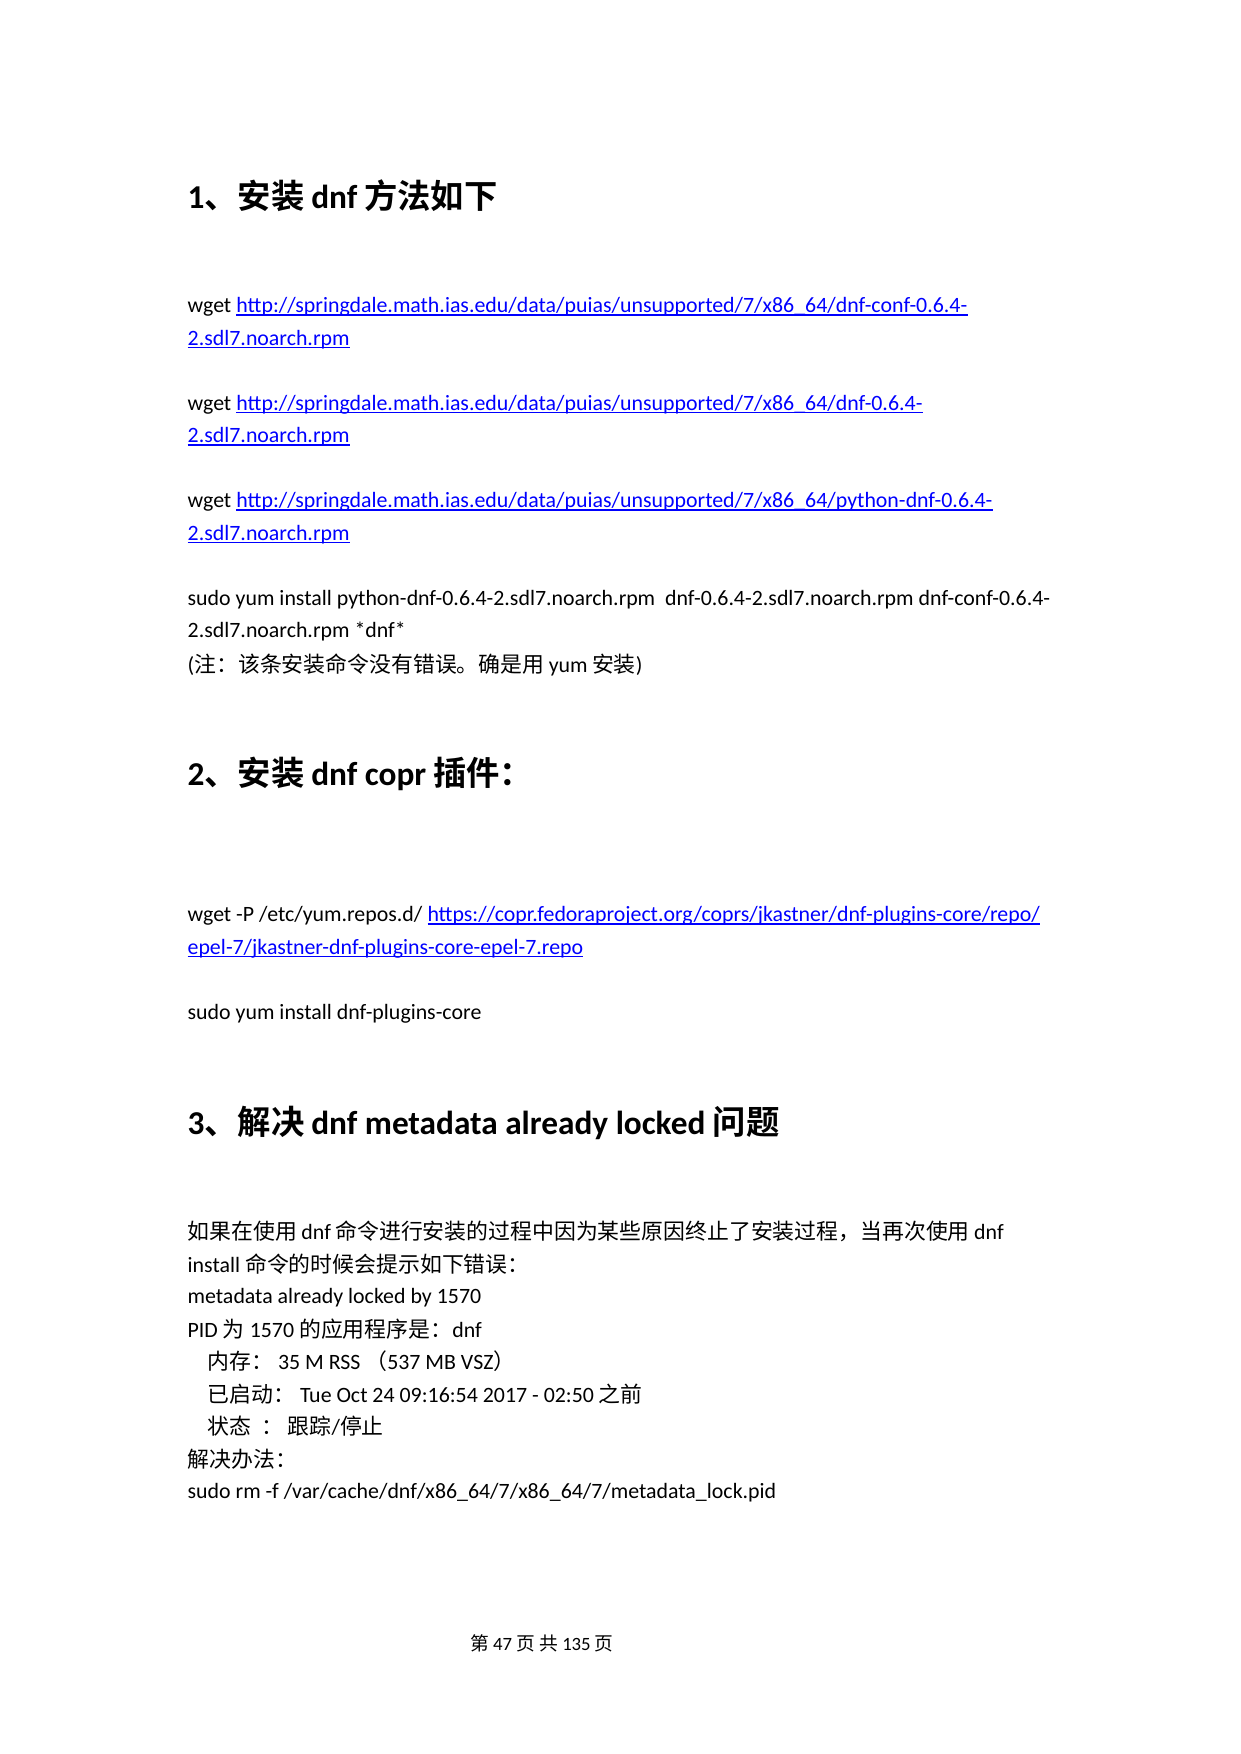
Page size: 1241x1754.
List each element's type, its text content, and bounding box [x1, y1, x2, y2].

text sudo rm -f /var/cache/dnf/x86_64/7/x86_64/7/metadata_lock.pid [187, 1474, 1053, 1506]
text wget http://springdale.math.ias.edu/data/puias/unsupported/7/x86_64/dnf-0.6.4-2.sdl7.noarch.rpm [187, 386, 1053, 451]
text wget http://springdale.math.ias.edu/data/puias/unsupported/7/x86_64/dnf-conf-0.6.4-2.sdl7.noarch.rpm [187, 289, 1053, 354]
text (注：该条安装命令没有错误。确是用yum安装) [187, 646, 1053, 679]
text 状态 ： 跟踪/停止 [187, 1409, 1053, 1441]
subtitle 2、安装dnf copr插件： [187, 738, 1053, 803]
text 内存： 35 M RSS （537 MB VSZ） [187, 1344, 1053, 1376]
text wget -P /etc/yum.repos.d/ https://copr.fedoraproject.org/coprs/jkastner/dnf-plugins-core/repo/epel-7/jkastner-dnf-plugins-core-epel-7.repo [187, 898, 1053, 963]
text 如果在使用dnf命令进行安装的过程中因为某些原因终止了安装过程，当再次使用dnf install 命令的时候会提示如下错误： [187, 1214, 1053, 1279]
subtitle 3、解决dnf metadata already locked问题 [187, 1087, 1053, 1152]
text sudo yum install python-dnf-0.6.4-2.sdl7.noarch.rpm dnf-0.6.4-2.sdl7.noarch.rpm dnf-conf-0.6.4-2.sdl7.noarch.rpm *dnf* [187, 581, 1053, 646]
text wget http://springdale.math.ias.edu/data/puias/unsupported/7/x86_64/python-dnf-0.6.4-2.sdl7.noarch.rpm [187, 484, 1053, 549]
text sudo yum install dnf-plugins-core [187, 995, 1053, 1028]
text metadata already locked by 1570 [187, 1279, 1053, 1311]
text 解决办法： [187, 1441, 1053, 1474]
text 已启动： Tue Oct 24 09:16:54 2017 - 02:50之前 [187, 1376, 1053, 1409]
subtitle 1、安装dnf方法如下 [187, 162, 1053, 227]
text PID 为 1570 的应用程序是：dnf [187, 1311, 1053, 1344]
